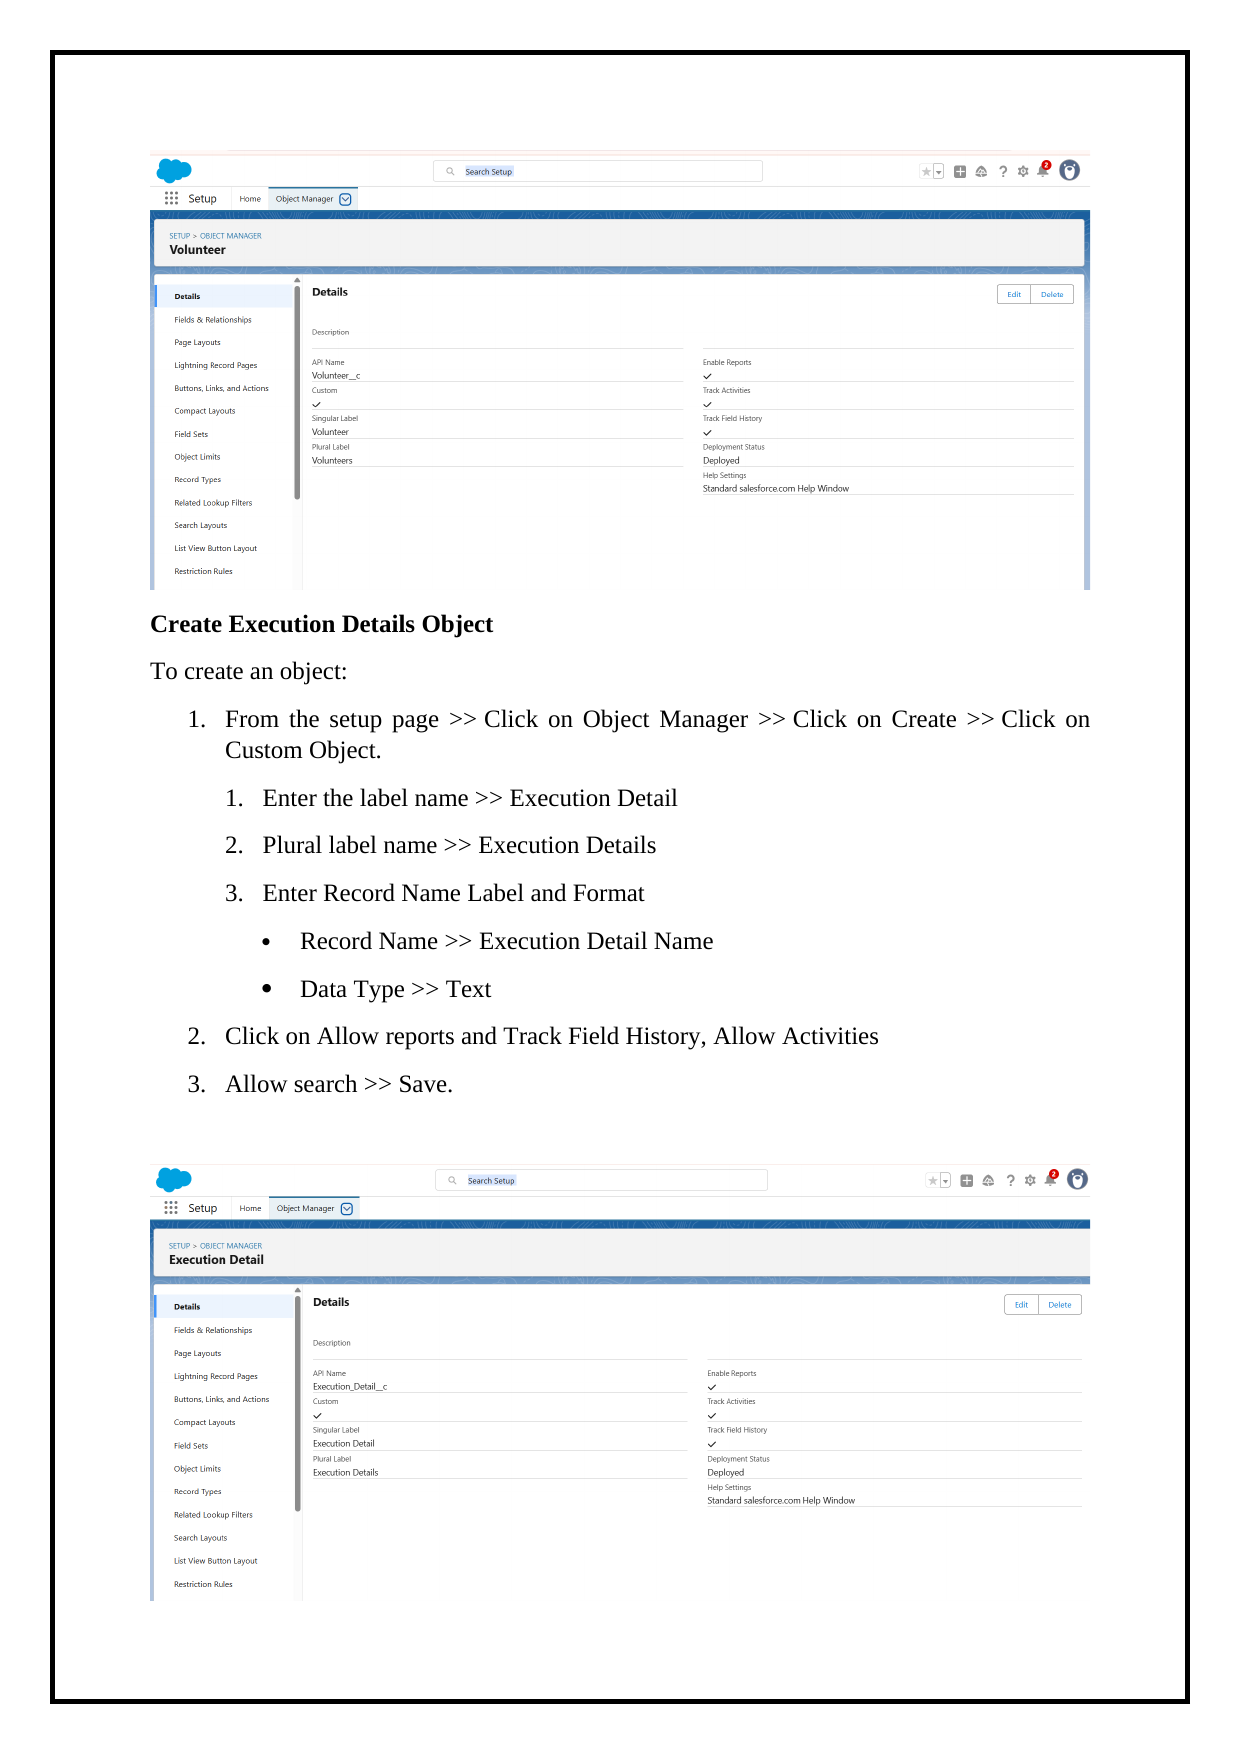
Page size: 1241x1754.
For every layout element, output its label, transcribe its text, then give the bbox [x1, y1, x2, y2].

list Enter the label name >> Execution Detail [225, 783, 1090, 812]
picture [150, 150, 1091, 590]
text To create an object: [150, 656, 1090, 685]
list From the setup page >> Click on Object Manager >> Click on Create >> Click on Custom Object. [187, 704, 1090, 764]
list Plural label name >> Execution Details [225, 831, 1090, 859]
list Click on Allow reports and Track Field History, Allow Activities [187, 1021, 1090, 1050]
list Data Type >> Text [262, 974, 1090, 1002]
list Allow search >> Save. [187, 1069, 1090, 1098]
picture [150, 1164, 1091, 1601]
list Enter Record Name Label and Format [225, 878, 1090, 907]
list Record Name >> Execution Detail Name [262, 926, 1090, 955]
text Create Execution Details Object [150, 609, 1090, 637]
